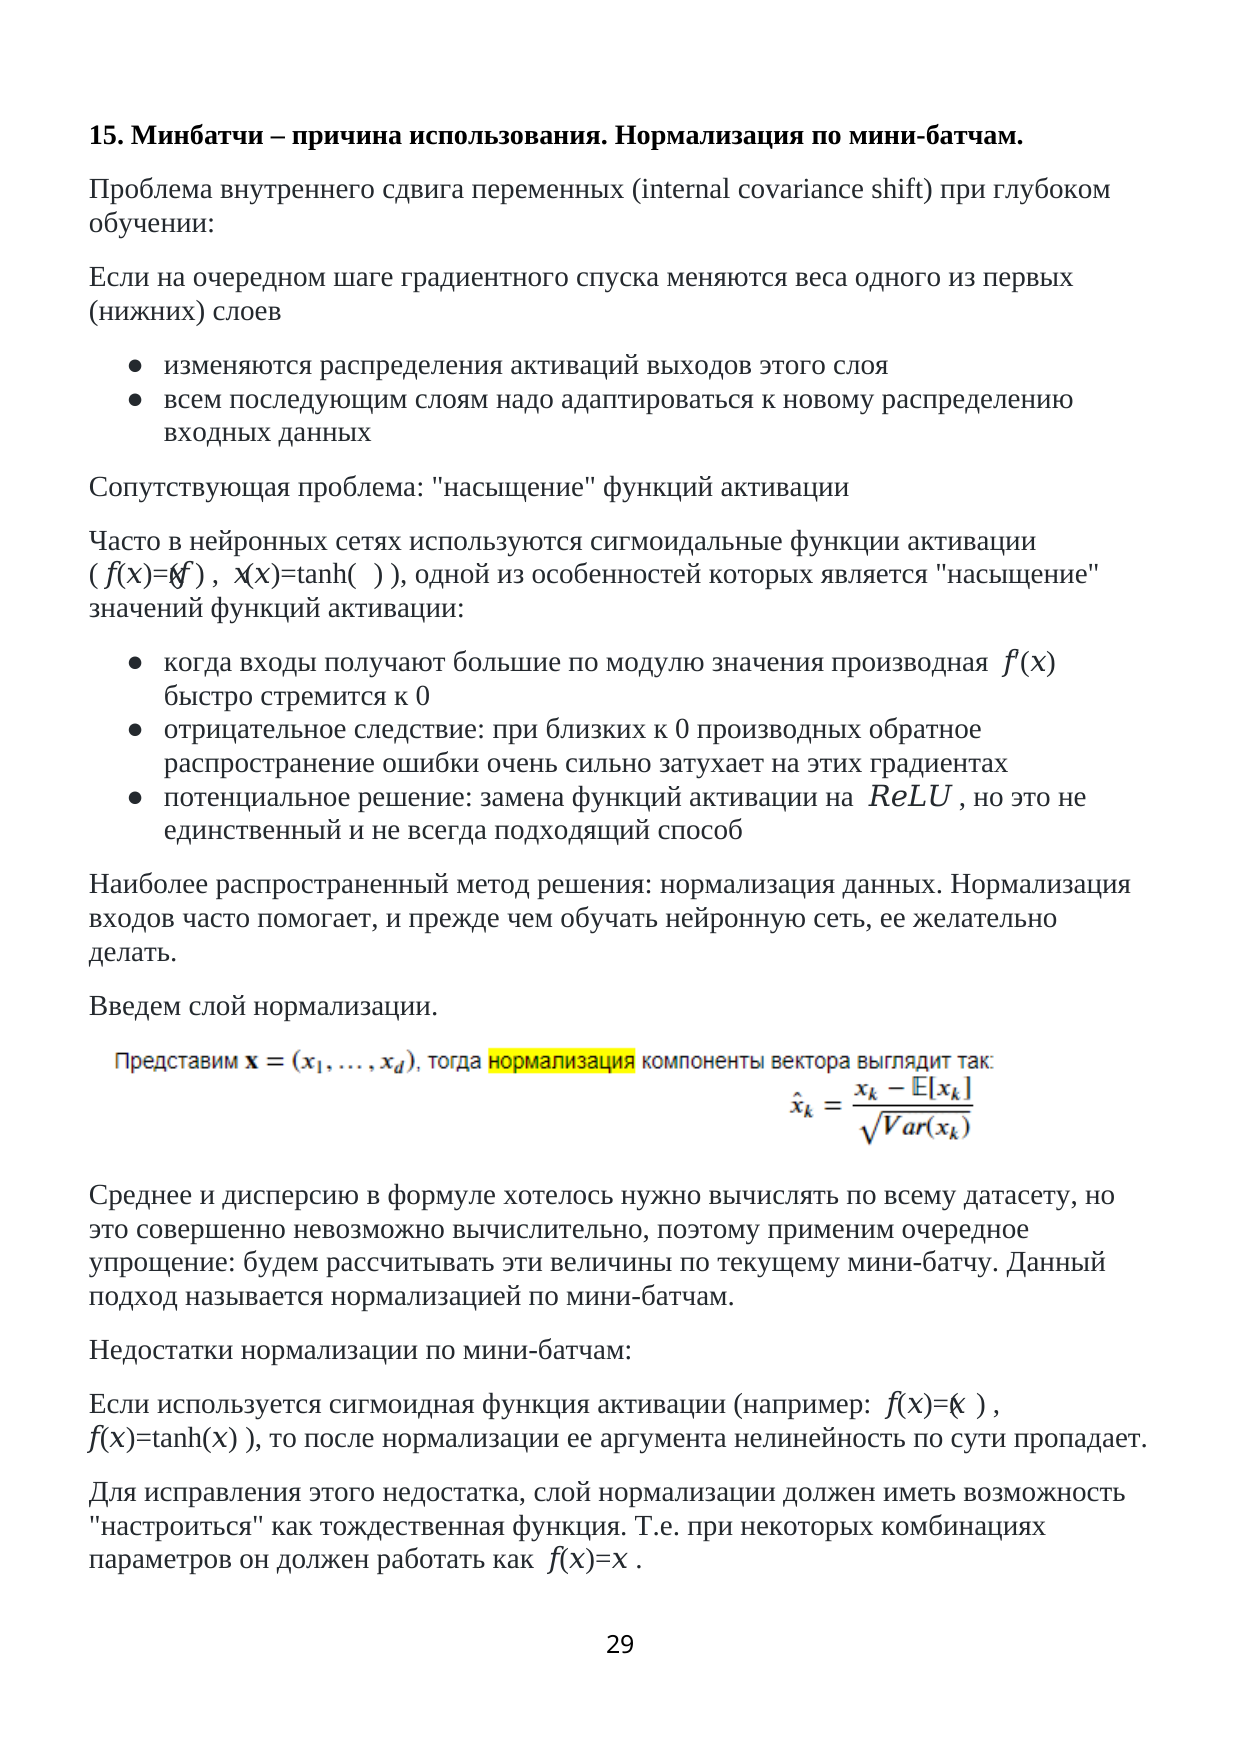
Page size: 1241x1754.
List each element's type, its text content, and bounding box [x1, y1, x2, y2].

text Сопутствующая проблема: "насыщение" функций активации [89, 469, 1152, 502]
text Недостатки нормализации по мини-батчам: [89, 1332, 1152, 1366]
subtitle 15. Минбатчи – причина использования. Нормализация по мини-батчам. [89, 118, 1152, 151]
text Проблема внутреннего сдвига переменных (internal covariance shift) при глубоком обучении: [89, 171, 1152, 238]
text Введем слой нормализации. [89, 988, 1152, 1022]
text Если используется сигмоидная функция активации (например: 𝑓(𝑥)=𝜎(𝑥) , 𝑓(𝑥)=tanh(𝑥) ), то после нормализации ее аргумента нелинейность по сути пропадает. [89, 1387, 1152, 1454]
list отрицательное следствие: при близких к 0 производных обратное распространение ошибки очень сильно затухает на этих градиентах [126, 712, 1152, 779]
text Наиболее распространенный метод решения: нормализация данных. Нормализация входов часто помогает, и прежде чем обучать нейронную сеть, ее желательно делать. [89, 867, 1152, 967]
list изменяются распределения активаций выходов этого слоя [126, 347, 1152, 381]
list потенциальное решение: замена функций активации на 𝑅𝑒𝐿𝑈 , но это не единственный и не всегда подходящий способ [126, 779, 1152, 846]
list когда входы получают большие по модулю значения производная 𝑓′(𝑥) быстро стремится к 0 [126, 644, 1152, 712]
text Для исправления этого недостатка, слой нормализации должен иметь возможность "настроиться" как тождественная функция. Т.е. при некоторых комбинациях параметров он должен работать как 𝑓(𝑥)=𝑥 . [89, 1474, 1152, 1575]
text Часто в нейронных сетях используются сигмоидальные функции активации ( 𝑓(𝑥)=𝜎(𝑥) , 𝑓(𝑥)=tanh(𝑥) ), одной из особенностей которых является "насыщение" значений функций активации: [89, 523, 1152, 624]
picture [88, 1042, 1047, 1157]
list всем последующим слоям надо адаптироваться к новому распределению входных данных [126, 381, 1152, 448]
text Среднее и дисперсию в формуле хотелось нужно вычислять по всему датасету, но это совершенно невозможно вычислительно, поэтому применим очередное упрощение: будем рассчитывать эти величины по текущему мини-батчу. Данный подход называется нормализацией по мини-батчам. [89, 1177, 1152, 1311]
text Если на очередном шаге градиентного спуска меняются веса одного из первых (нижних) слоев [89, 259, 1152, 326]
